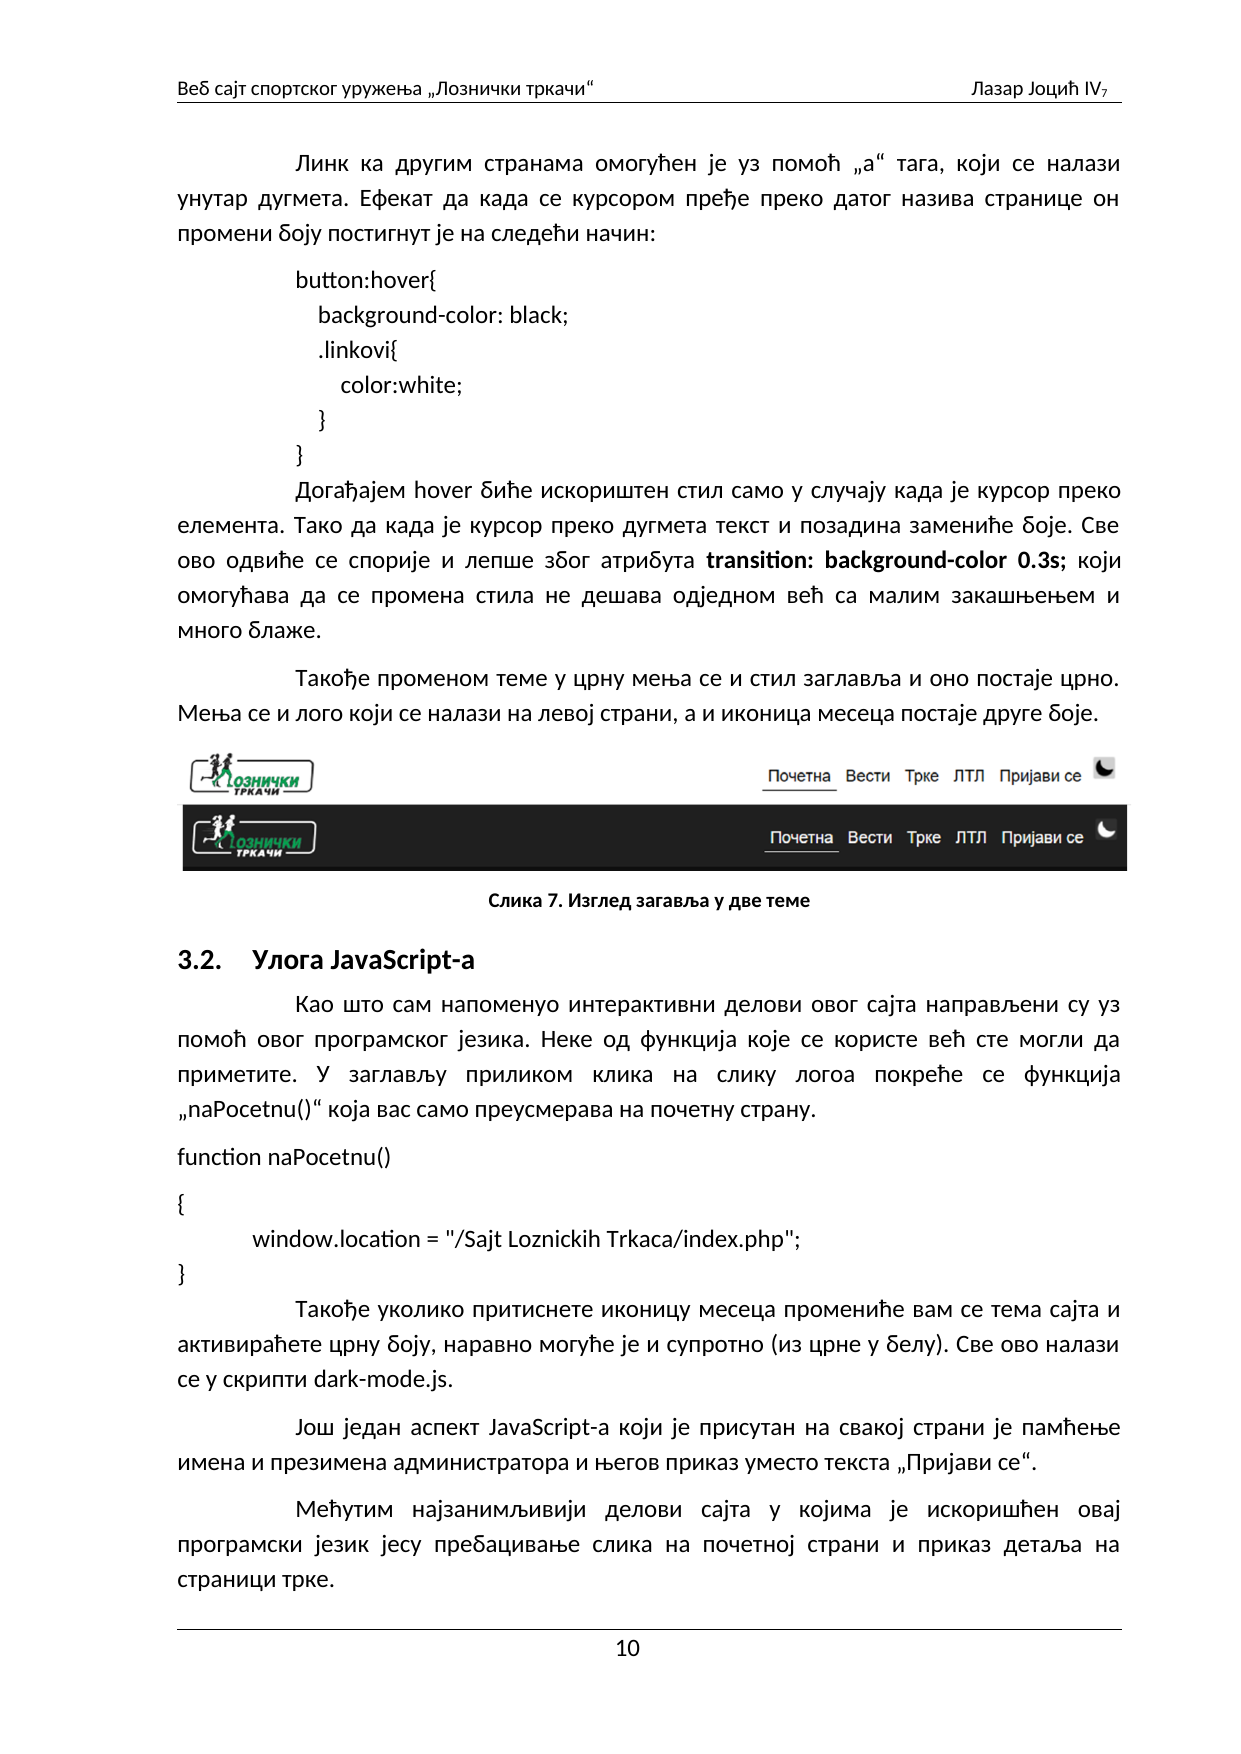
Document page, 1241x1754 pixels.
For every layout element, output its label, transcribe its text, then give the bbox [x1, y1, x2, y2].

text { [177, 1188, 1122, 1219]
text button:hover{ [177, 264, 1122, 295]
text .linkovi{ [177, 334, 1122, 365]
text Такође променом теме у црну мења се и стил заглавља и оно постаје црно. Мења се и лого који се налази на левој страни, а и иконица месеца постаје друге боје. [177, 662, 1122, 727]
subtitle Улога JavaScript-a [177, 941, 1122, 977]
text } [177, 439, 1122, 470]
text Такође уколико притиснете иконицу месеца промениће вам се тема сајта и активираћете црну боју, наравно могуће је и супротно (из црне у белу). Све ово налази се у скрипти dark-mode.js. [177, 1293, 1122, 1394]
text Још један аспект JavaScript-a који је присутан на свакој страни је памћење имена и презимена администратора и његов приказ уместо текста „Пријави се“. [177, 1411, 1122, 1477]
text background-color: black; [177, 299, 1122, 330]
text window.location = "/Sajt Loznickih Trkaca/index.php"; [177, 1223, 1122, 1254]
text function naPocetnu() [177, 1141, 1122, 1172]
picture [177, 744, 1132, 871]
text } [177, 404, 1122, 435]
text color:white; [177, 369, 1122, 400]
text Слика 7. Изглед загавља у две теме [177, 887, 1122, 913]
text Линк ка другим странама омогућен је уз помоћ „а“ тага, који се налази унутар дугмета. Ефекат да када се курсором пређе преко датог назива странице он промени боју постигнут је на следећи начин: [177, 147, 1122, 247]
text Као што сам напоменуо интерактивни делови овог сајта направљени су уз помоћ овог програмског језика. Неке од функција које се користе већ сте могли да приметите. У заглављу приликом клика на слику логоа покреће се функција „naPocetnu()“ која вас само преусмерава на почетну страну. [177, 988, 1122, 1124]
text Догађајем hover биће искориштен стил само у случају када је курсор преко елемента. Тако да када је курсор преко дугмета текст и позадина замениће боје. Све ово одвиће се спорије и лепше због атрибута transition: background-color 0.3s; који омогућава да се промена стила не дешава одједном већ са малим закашњењем и много блаже. [177, 474, 1122, 645]
text } [177, 1258, 1122, 1289]
text Мећутим најзанимљивији делови сајта у којима је искоришћен овај програмски језик јесу пребацивање слика на почетној страни и приказ детаља на страници трке. [177, 1493, 1122, 1594]
